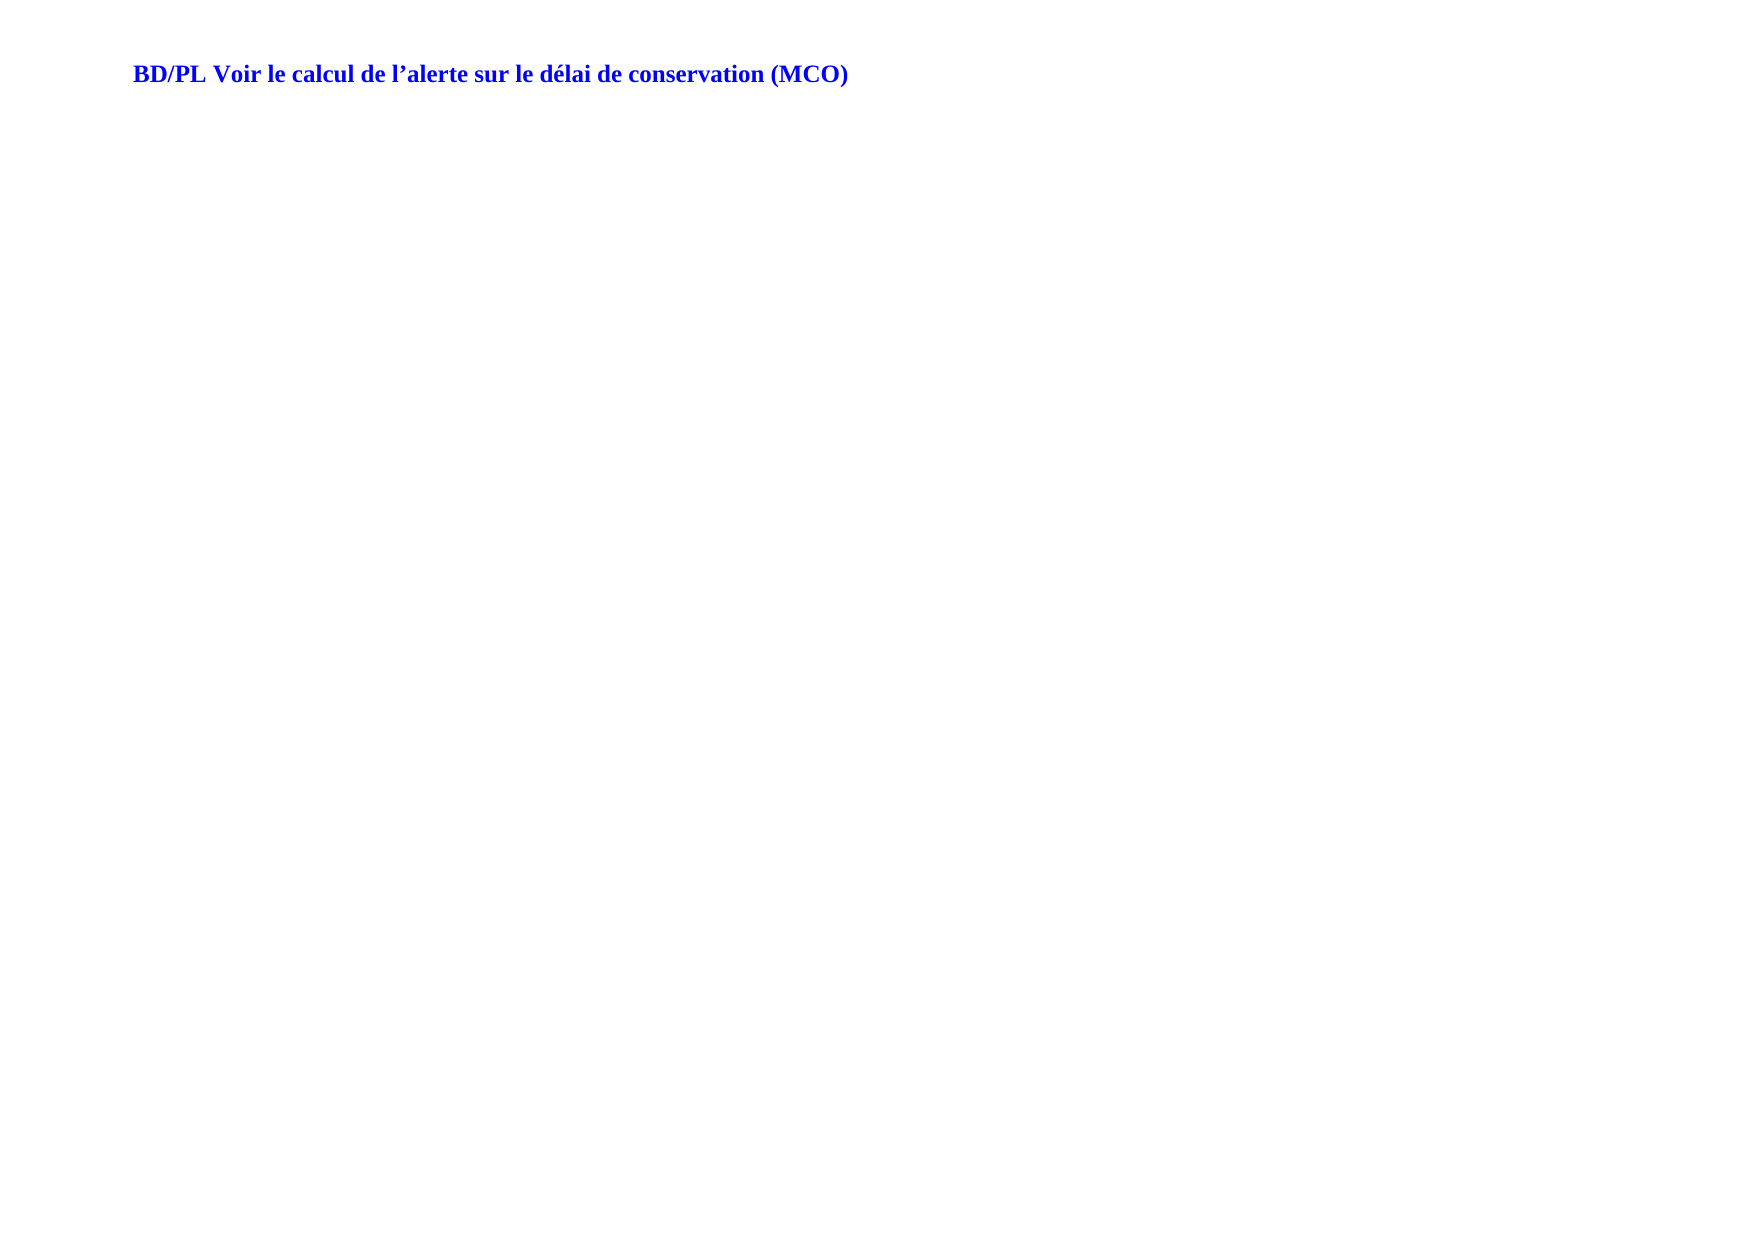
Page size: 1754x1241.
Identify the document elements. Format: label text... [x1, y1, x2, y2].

text BD/PL Voir le calcul de l’alerte sur le délai de conservation (MCO) [59, 59, 1695, 88]
